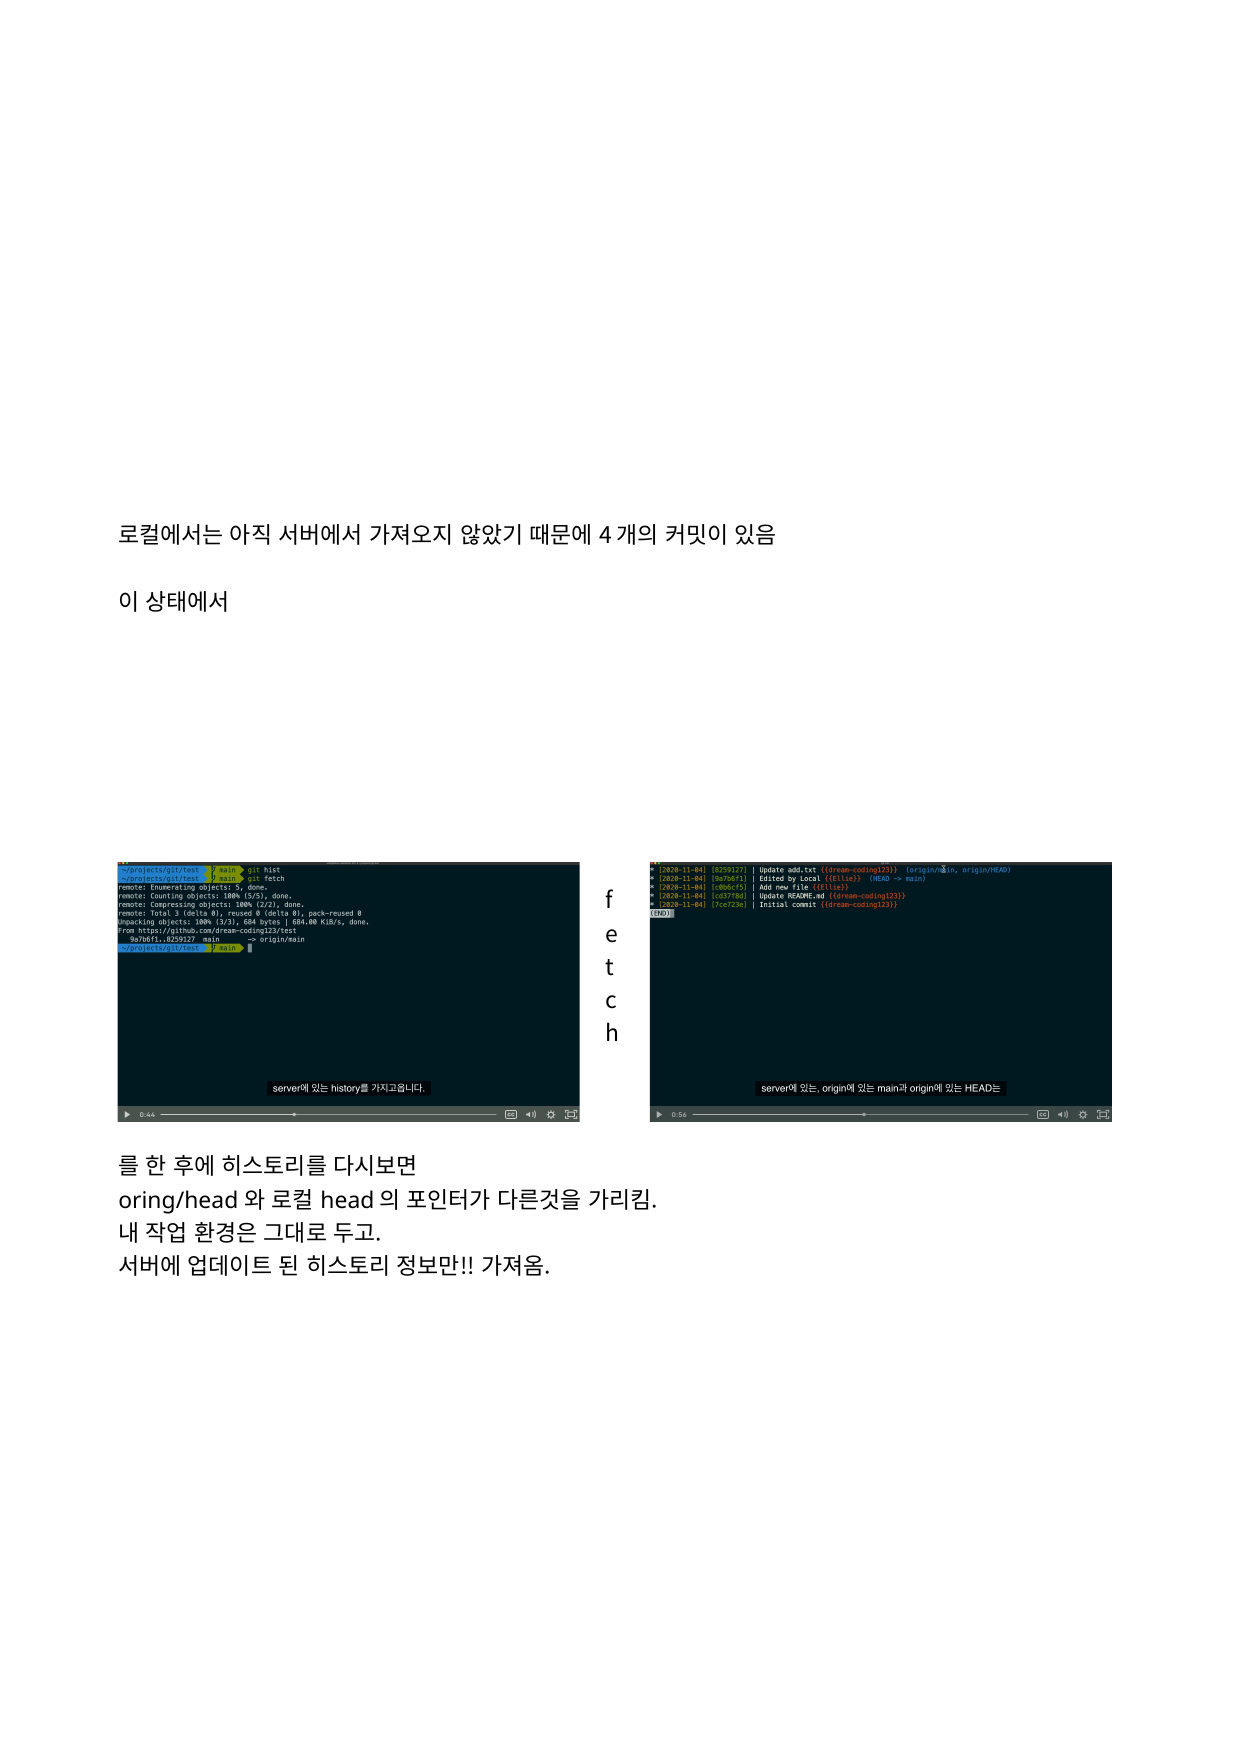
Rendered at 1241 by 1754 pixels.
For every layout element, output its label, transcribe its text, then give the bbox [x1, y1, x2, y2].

picture [650, 862, 1112, 1122]
text 로컬에서는 아직 서버에서 가져오지 않았기 때문에 4개의 커밋이 있음 [118, 517, 1122, 550]
text 이 상태에서 [118, 583, 1122, 617]
text 내 작업 환경은 그대로 두고. [118, 1215, 1122, 1248]
picture [118, 862, 579, 1122]
text 서버에 업데이트 된 히스토리 정보만!! 가져옴. [118, 1248, 1122, 1281]
text oring/head 와 로컬 head의 포인터가 다른것을 가리킴. [118, 1181, 1122, 1215]
